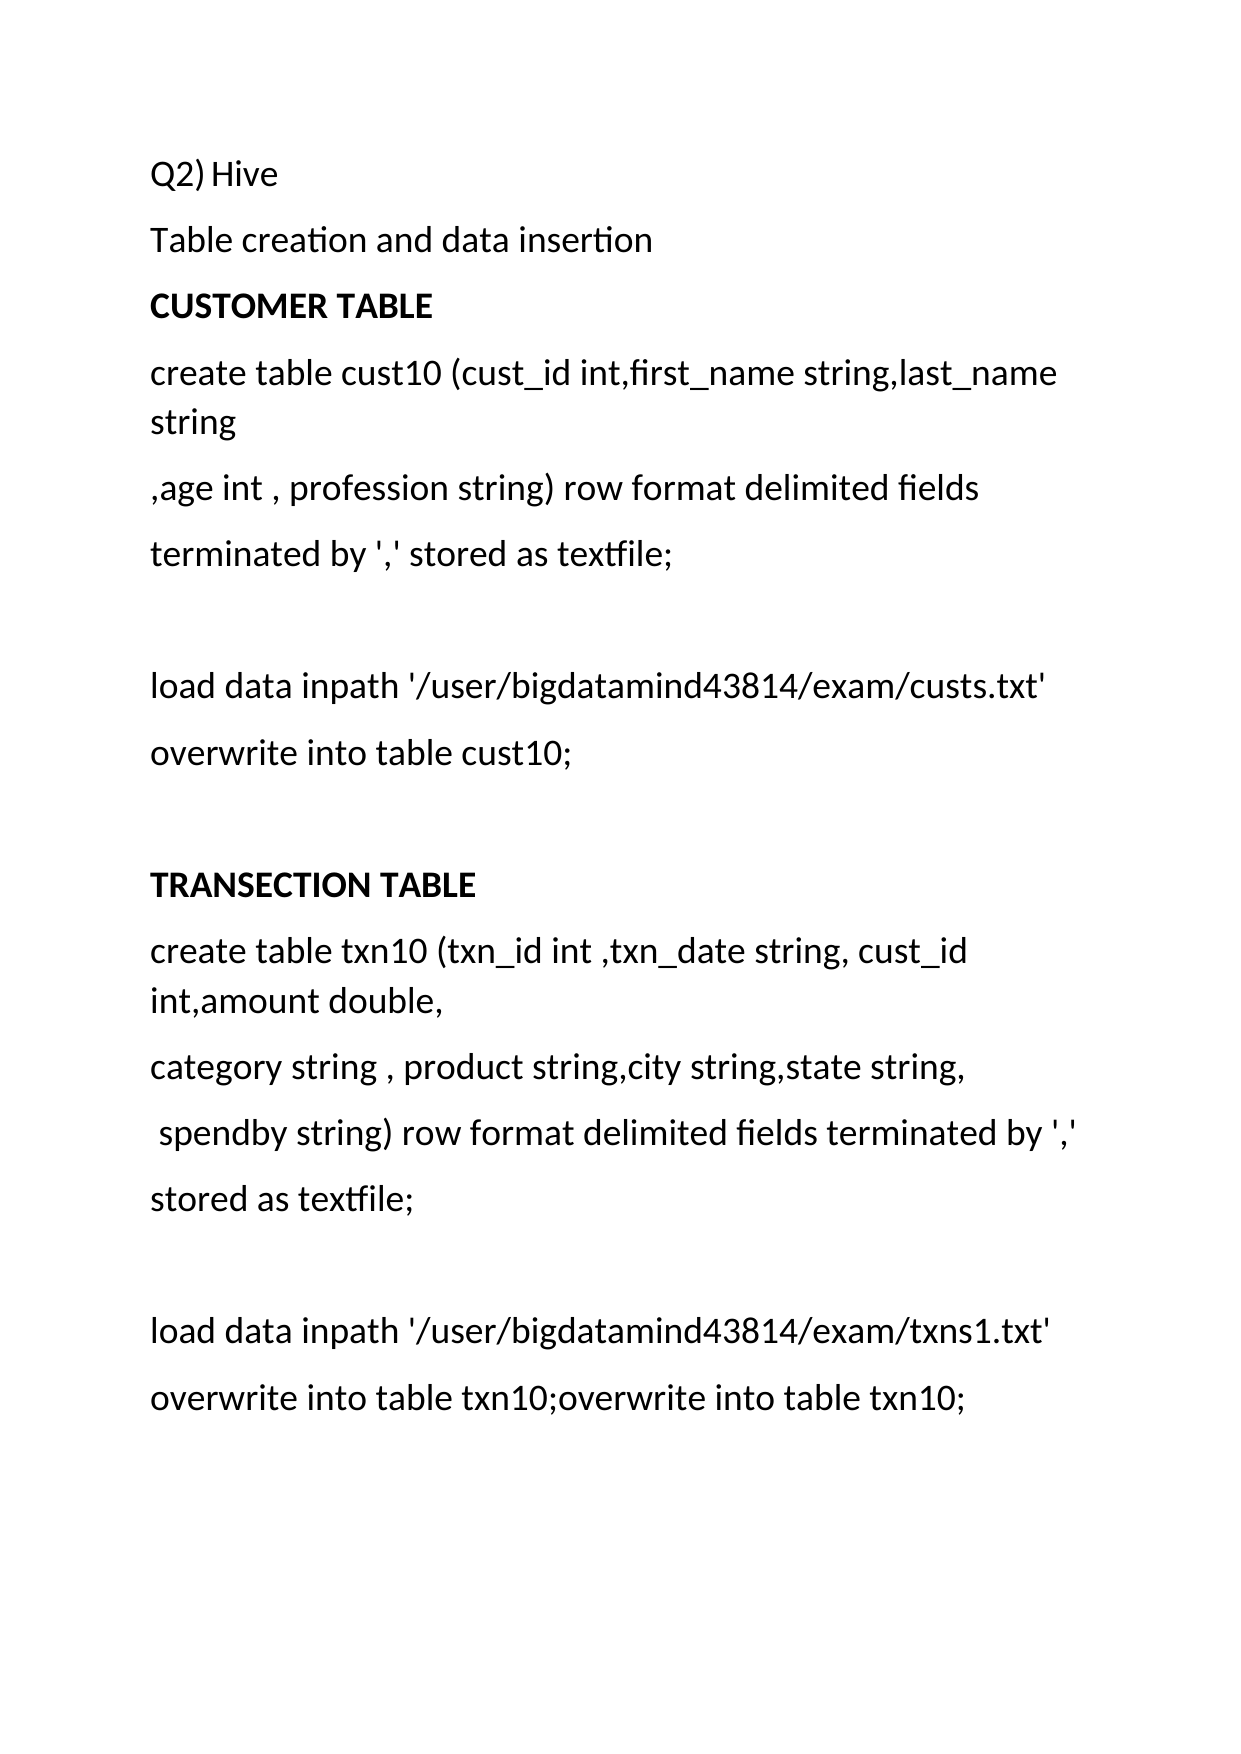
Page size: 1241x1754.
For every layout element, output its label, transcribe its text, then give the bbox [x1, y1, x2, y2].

text create table txn10 (txn_id int ,txn_date string, cust_id int,amount double, [150, 927, 1090, 1022]
text overwrite into table cust10; [150, 729, 1090, 774]
text overwrite into table txn10;overwrite into table txn10; [150, 1373, 1090, 1419]
text terminated by ',' stored as textfile; [150, 530, 1090, 576]
text Table creation and data insertion [150, 216, 1090, 262]
text load data inpath '/user/bigdatamind43814/exam/custs.txt' [150, 662, 1090, 708]
text TRANSECTION TABLE [150, 861, 1090, 907]
text CUSTOMER TABLE [150, 282, 1090, 328]
text ,age int , profession string) row format delimited fields [150, 464, 1090, 510]
text spendby string) row format delimited fields terminated by ',' [150, 1109, 1090, 1155]
text stored as textfile; [150, 1175, 1090, 1221]
text category string , product string,city string,state string, [150, 1043, 1090, 1088]
text create table cust10 (cust_id int,first_name string,last_name string [150, 348, 1090, 444]
text Q2) Hive [150, 150, 1090, 196]
text load data inpath '/user/bigdatamind43814/exam/txns1.txt' [150, 1307, 1090, 1353]
